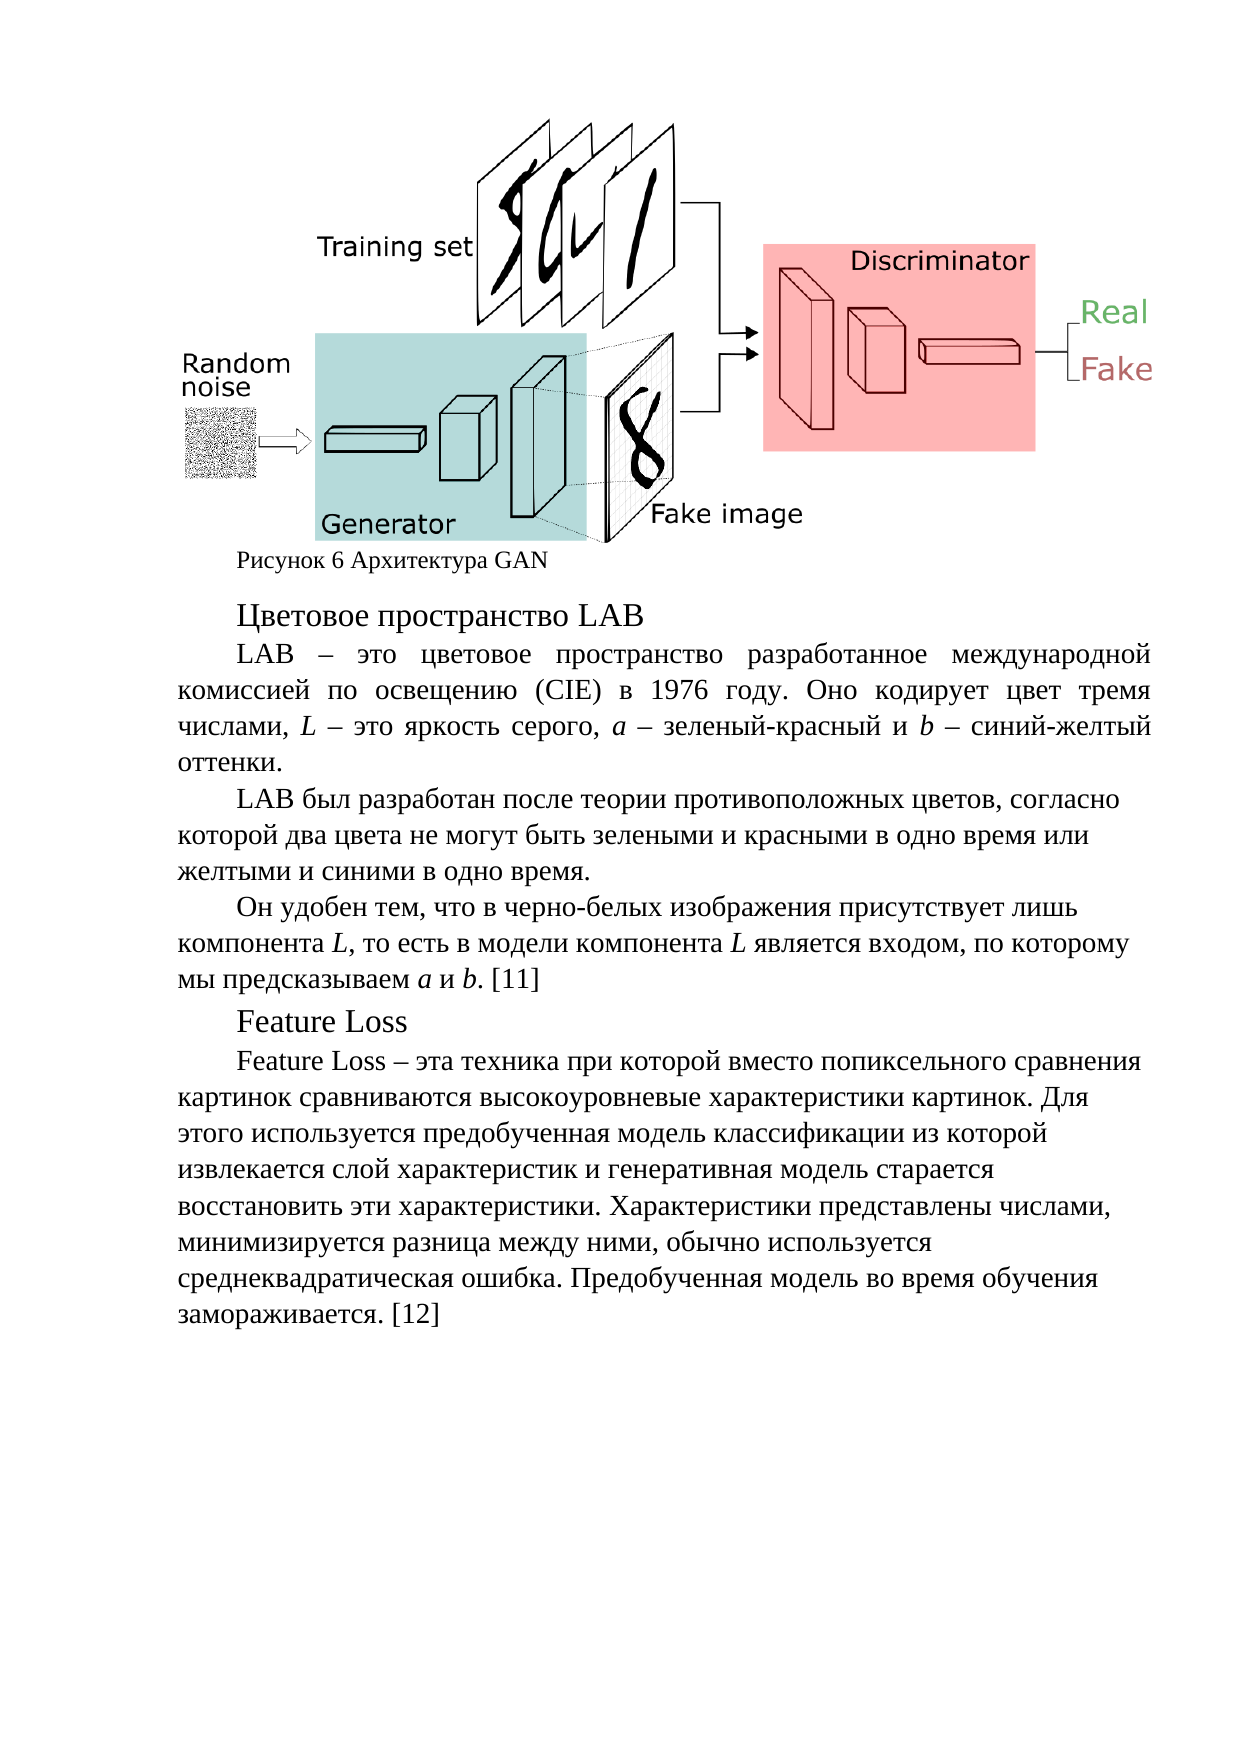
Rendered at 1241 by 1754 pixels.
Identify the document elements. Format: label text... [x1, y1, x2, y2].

subtitle Цветовое пространство LAB [177, 595, 1152, 633]
subtitle Feature Loss [177, 1002, 1152, 1040]
text Feature Loss – эта техника при которой вместо попиксельного сравнения картинок сравниваются высокоуровневые характеристики картинок. Для этого используется предобученная модель классификации из которой извлекается слой характеристик и генеративная модель старается восстановить эти характеристики. Характеристики представлены числами, минимизируется разница между ними, обычно используется среднеквадратическая ошибка. Предобученная модель во время обучения замораживается. [177, 1043, 1152, 1330]
text Он удобен тем, что в черно-белых изображения присутствует лишь компонента L, то есть в модели компонента L является входом, по которому мы предсказываем a и b. [177, 889, 1152, 995]
picture [177, 118, 1152, 543]
text Рисунок 6 Архитектура GAN [177, 545, 1152, 574]
text LAB был разработан после теории противоположных цветов, согласно которой два цвета не могут быть зелеными и красными в одно время или желтыми и синими в одно время. [177, 781, 1152, 887]
text LAB – это цветовое пространство разработанное международной комиссией по освещению (CIE) в 1976 году. Оно кодирует цвет тремя числами, L – это яркость серого, a – зеленый-красный и b – синий-желтый оттенки. [177, 636, 1152, 778]
